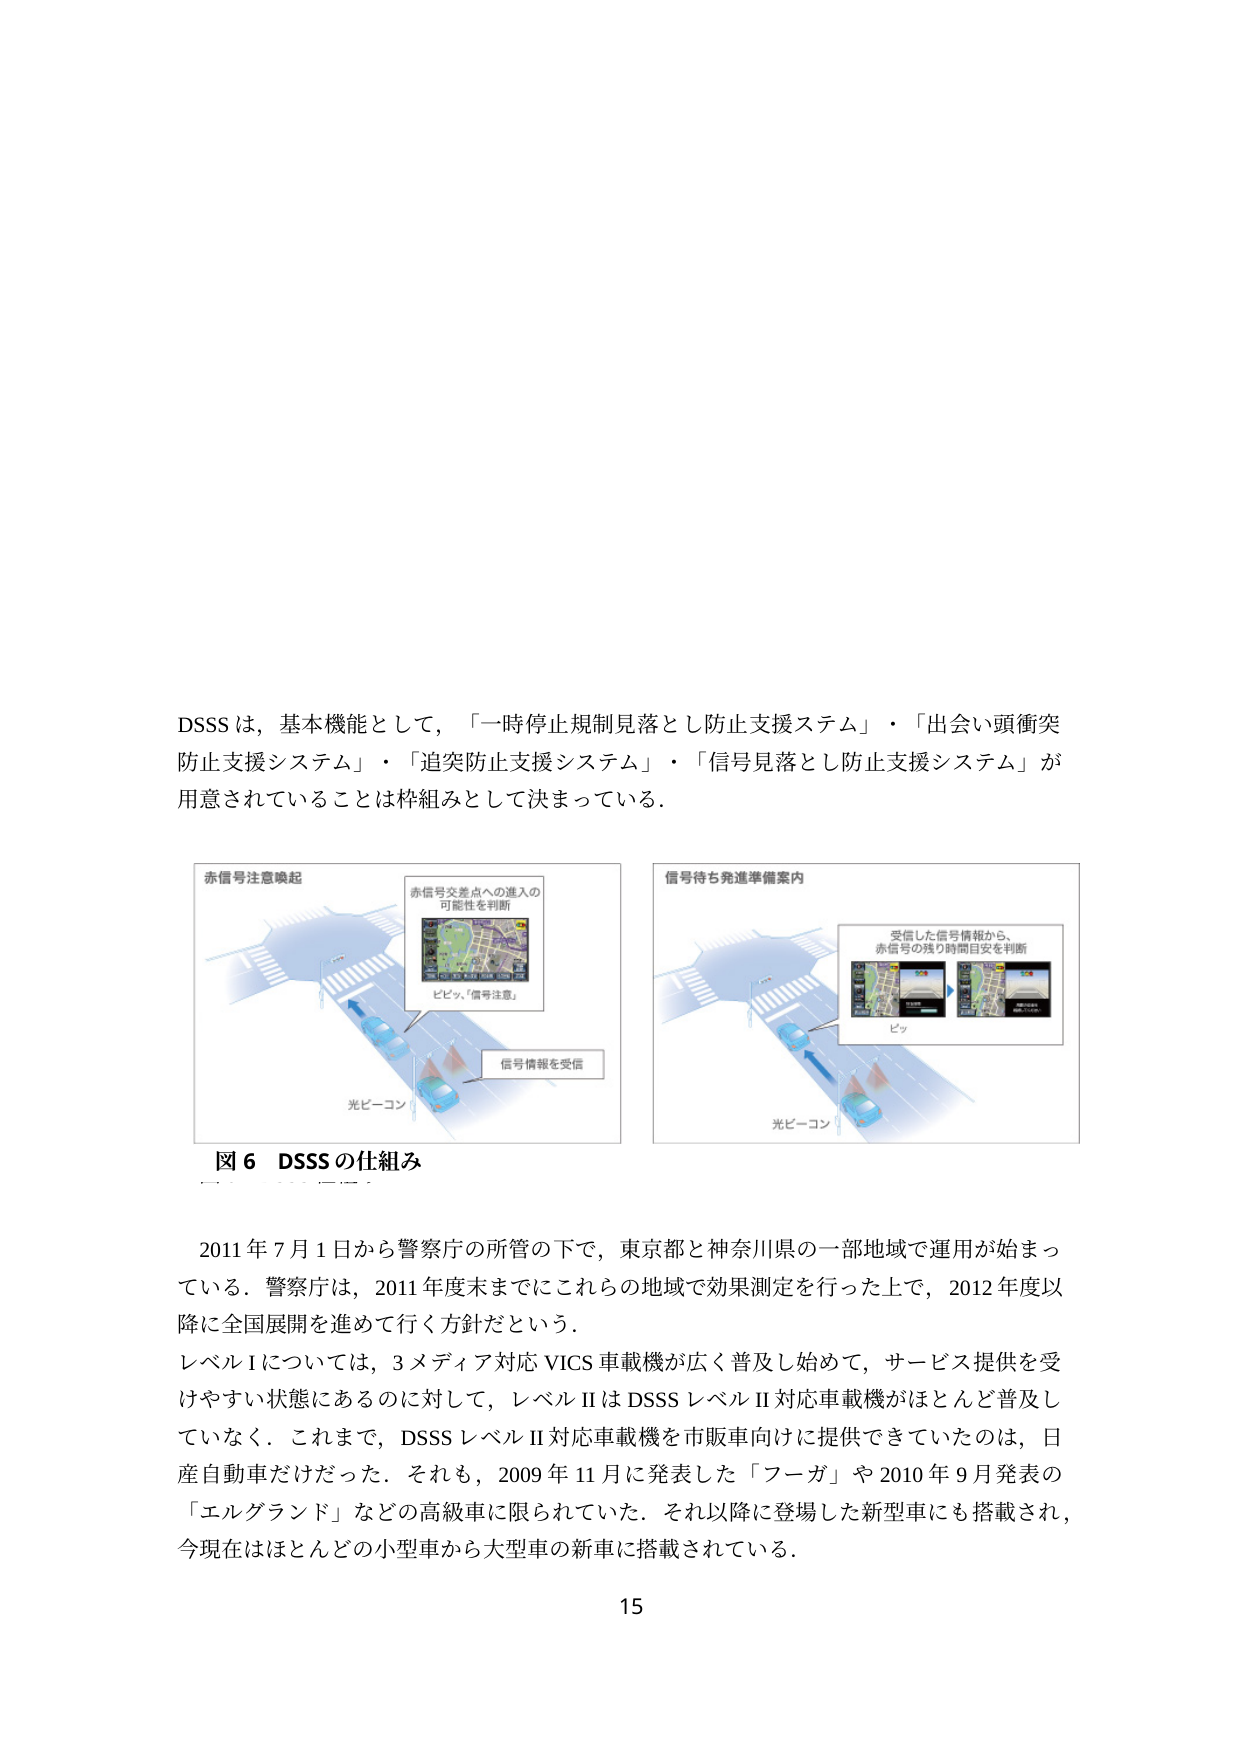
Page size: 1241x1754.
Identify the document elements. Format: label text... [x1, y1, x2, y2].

text レベルIについては，3メディア対応VICS車載機が広く普及し始めて，サービス提供を受けやすい状態にあるのに対して，レベルIIはDSSSレベルII対応車載機がほとんど普及していなく．これまで，DSSSレベルII対応車載機を市販車向けに提供できていたのは，日産自動車だけだった．それも，2009年11月に発表した「フーガ」や2010年9月発表の「エルグランド」などの高級車に限られていた．それ以降に登場した新型車にも搭載され，今現在はほとんどの小型車から大型車の新車に搭載されている． [177, 1342, 1063, 1567]
text DSSSは，基本機能として，「一時停止規制見落とし防止支援ステム」・「出会い頭衝突防止支援システム」・「追突防止支援システム」・「信号見落とし防止支援システム」が用意されていることは枠組みとして決まっている． [177, 704, 1063, 817]
text 図6 DSSS仕組み [177, 1154, 1063, 1192]
text 2011年7月1日から警察庁の所管の下で，東京都と神奈川県の一部地域で運用が始まっている．警察庁は，2011年度末までにこれらの地域で効果測定を行った上で，2012年度以降に全国展開を進めて行く方針だという． [177, 1229, 1063, 1342]
picture [193, 863, 1080, 1145]
